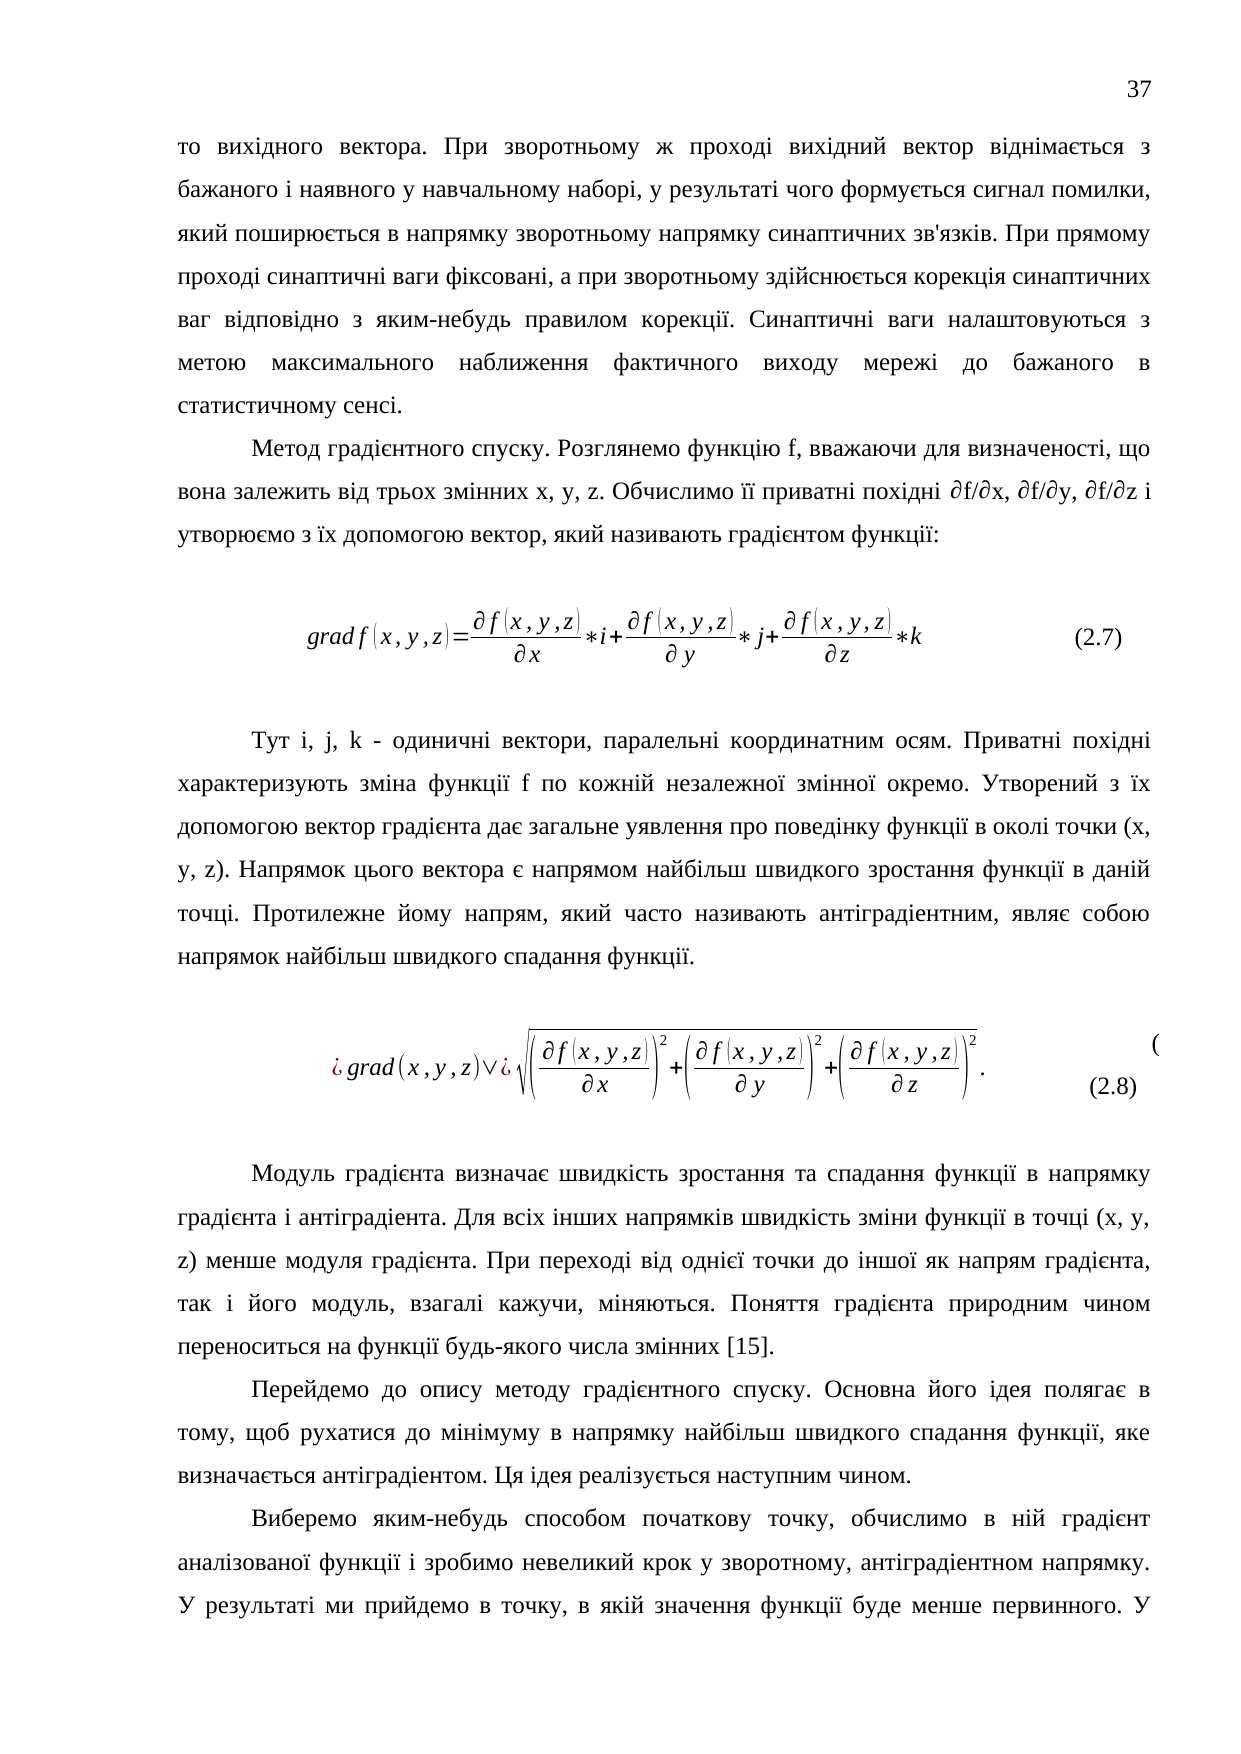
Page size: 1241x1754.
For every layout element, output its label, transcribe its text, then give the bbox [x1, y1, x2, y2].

table_header [166, 606, 989, 682]
table_header ((2.8) [1078, 1027, 1163, 1115]
table_header [166, 1027, 1078, 1115]
text Модуль градієнта визначає швидкість зростання та спадання функції в напрямку градієнта і антіградіента. Для всіх інших напрямків швидкість зміни функції в точці (х, у, z) менше модуля градієнта. При переході від однієї точки до іншої як напрям градієнта, так і його модуль, взагалі кажучи, міняються. Поняття градієнта природним чином переноситься на функції будь-якого числа змінних [15]. [177, 1158, 1152, 1360]
table_header (2.7) [989, 606, 1163, 682]
text Перейдемо до опису методу градієнтного спуску. Основна його ідея полягає в тому, щоб рухатися до мінімуму в напрямку найбільш швидкого спадання функції, яке визначається антіградіентом. Ця ідея реалізується наступним чином. [177, 1374, 1152, 1489]
text Тут i, j, k - одиничні вектори, паралельні координатним осям. Приватні похідні характеризують зміна функції f по кожній незалежної змінної окремо. Утворений з їх допомогою вектор градієнта дає загальне уявлення про поведінку функції в околі точки (х, у, z). Напрямок цього вектора є напрямом найбільш швидкого зростання функції в даній точці. Протилежне йому напрям, який часто називають антіградіентним, являє собою напрямок найбільш швидкого спадання функції. [177, 725, 1152, 969]
text Метод градієнтного спуску. Розглянемо функцію f, вважаючи для визначеності, що вона залежить від трьох змінних x, y, z. Обчислимо її приватні похідні f/х, f/у, f/z і утворюємо з їх допомогою вектор, який називають градієнтом функції: [177, 433, 1152, 548]
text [177, 1503, 1152, 1618]
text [177, 131, 1152, 419]
